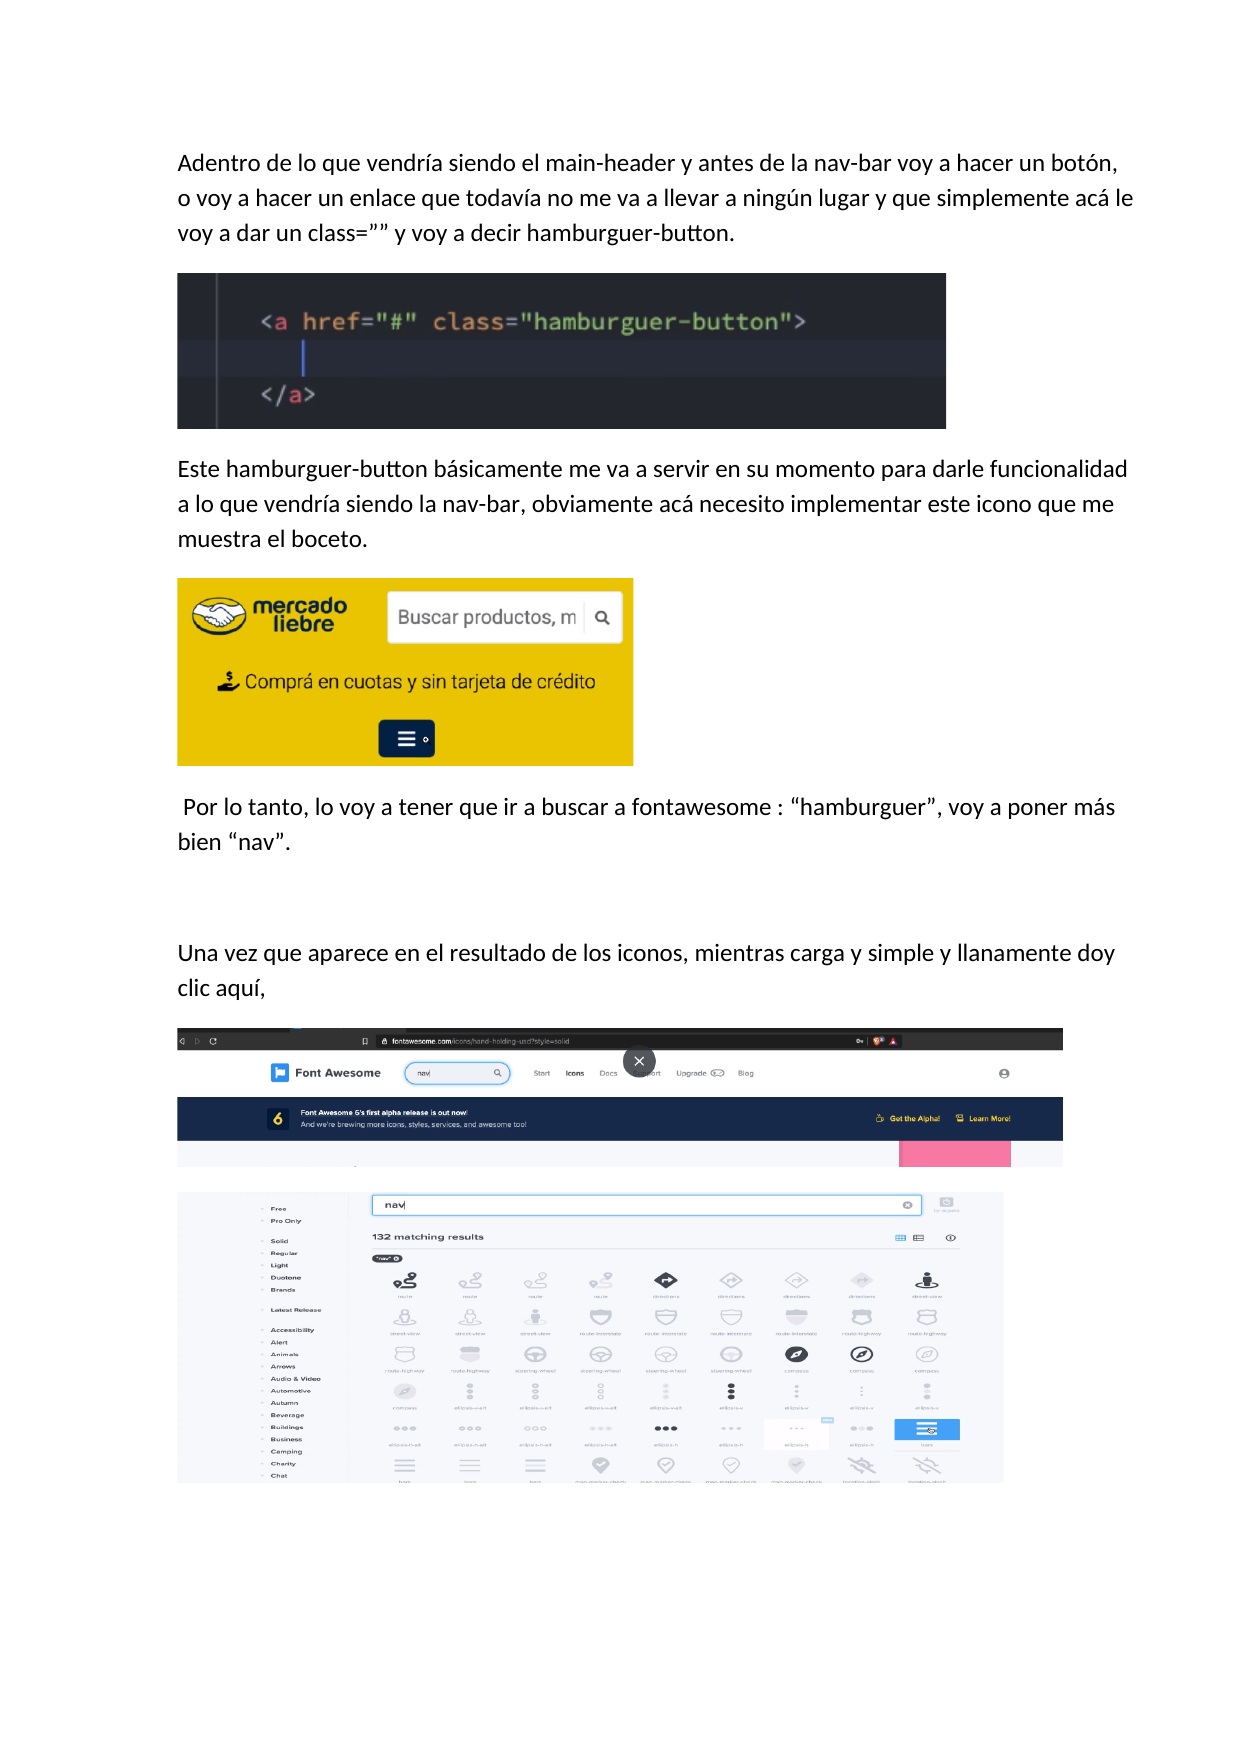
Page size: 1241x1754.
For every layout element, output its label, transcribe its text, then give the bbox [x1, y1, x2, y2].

picture [177, 1192, 1004, 1483]
picture [177, 1028, 1063, 1167]
picture [177, 273, 947, 429]
picture [177, 578, 634, 766]
text Una vez que aparece en el resultado de los iconos, mientras carga y simple y llanamente doy clic aquí, [177, 937, 1137, 1003]
text Adentro de lo que vendría siendo el main-header y antes de la nav-bar voy a hacer un botón, o voy a hacer un enlace que todavía no me va a llevar a ningún lugar y que simplemente acá le voy a dar un class=”” y voy a decir hamburguer-button. [177, 148, 1137, 248]
text Por lo tanto, lo voy a tener que ir a buscar a fontawesome : “hamburguer”, voy a poner más bien “nav”. [177, 791, 1137, 856]
text Este hamburguer-button básicamente me va a servir en su momento para darle funcionalidad a lo que vendría siendo la nav-bar, obviamente acá necesito implementar este icono que me muestra el boceto. [177, 453, 1137, 554]
